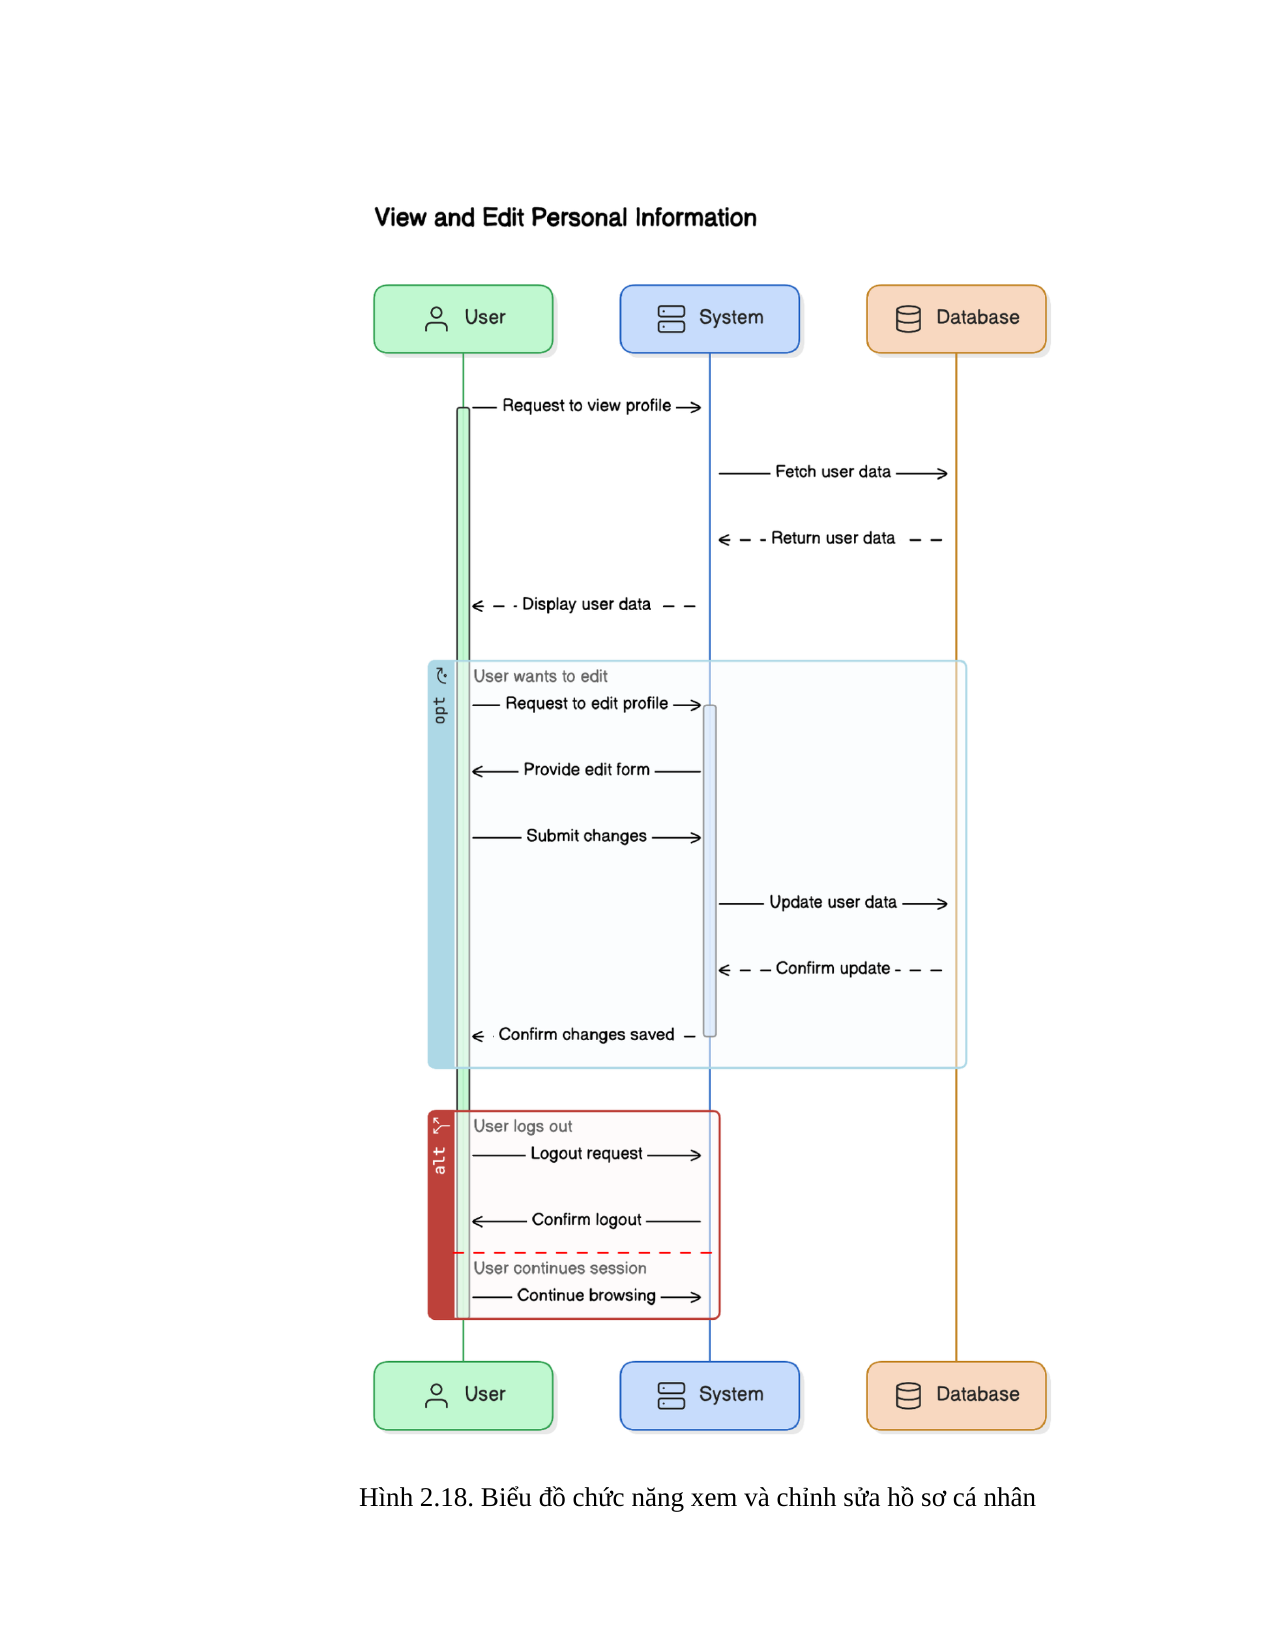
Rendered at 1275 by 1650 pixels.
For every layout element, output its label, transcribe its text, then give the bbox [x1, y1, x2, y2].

text Hình 2.18. Biểu đồ chức năng xem và chỉnh sửa hồ sơ cá nhân [209, 1481, 1186, 1512]
picture [343, 173, 1058, 1442]
